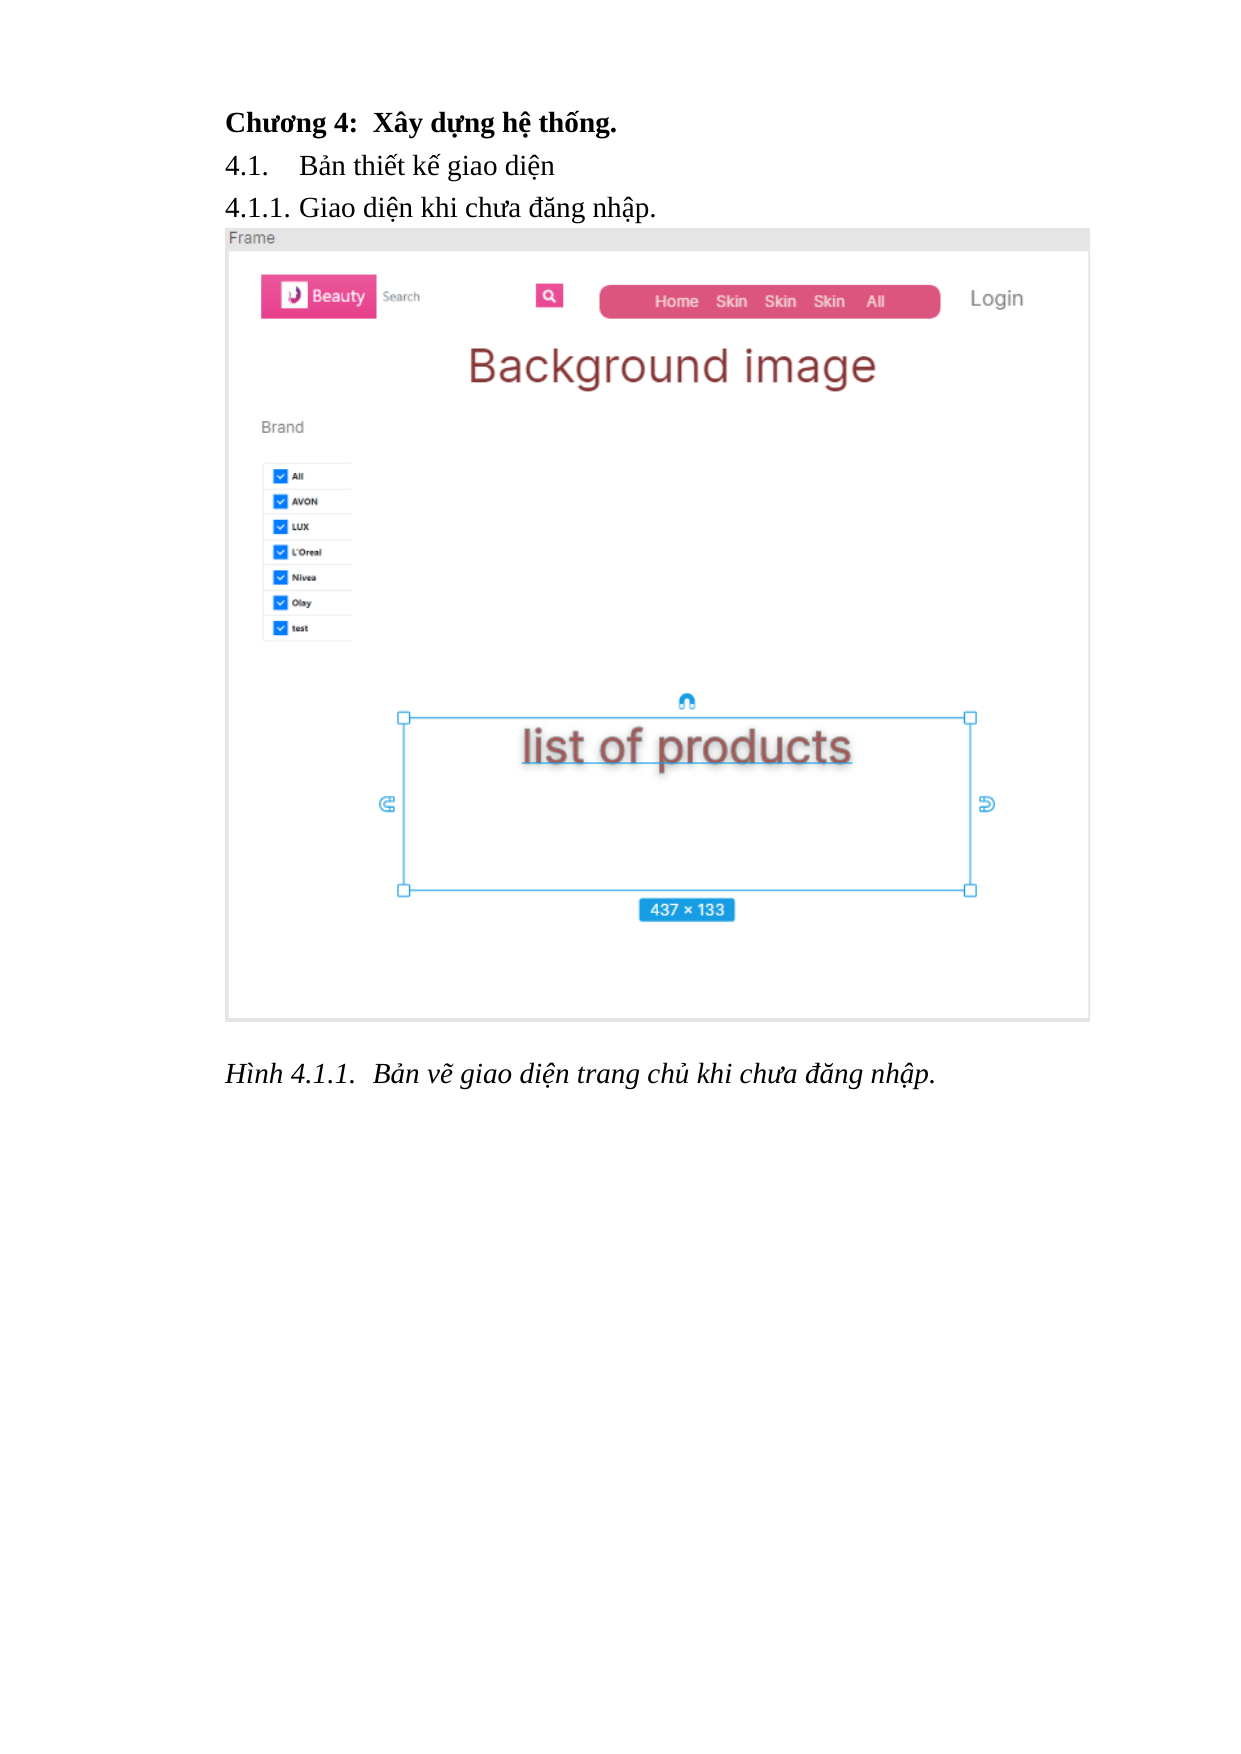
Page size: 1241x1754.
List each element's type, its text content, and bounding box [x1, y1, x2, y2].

text Hình 4.1.1. Bản vẽ giao diện trang chủ khi chưa đăng nhập. [225, 1056, 1090, 1090]
subtitle 4.1. Bản thiết kế giao diện [225, 148, 1090, 181]
picture [225, 228, 1091, 1022]
subtitle Chương 4: Xây dựng hệ thống. [225, 105, 1090, 138]
subtitle 4.1.1. Giao diện khi chưa đăng nhập. [225, 190, 1090, 224]
